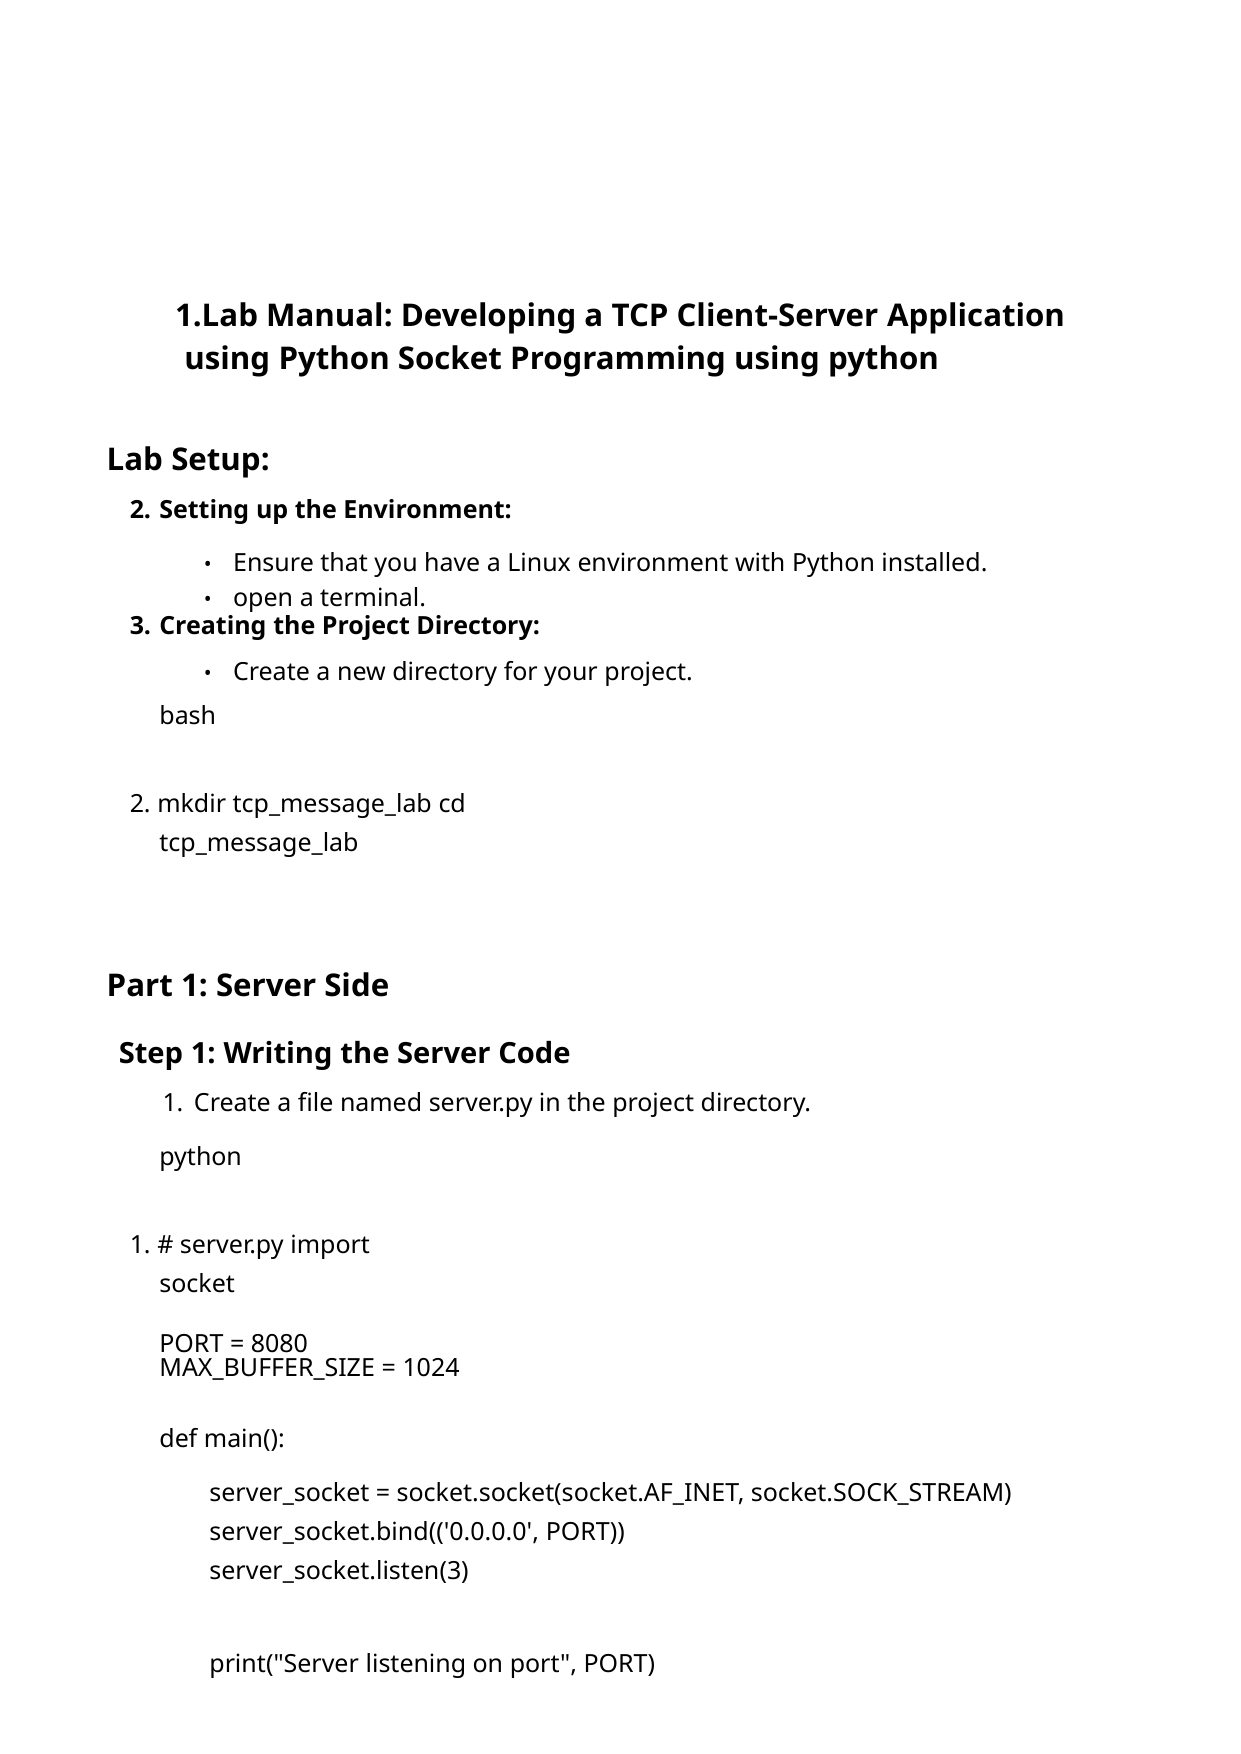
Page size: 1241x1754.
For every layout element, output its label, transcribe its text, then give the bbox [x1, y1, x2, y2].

text server_socket = socket.socket(socket.AF_INET, socket.SOCK_STREAM) server_socket.bind(('0.0.0.0', PORT)) [209, 1474, 1094, 1548]
subtitle Part 1: Server Side [106, 963, 1209, 1005]
subtitle Step 1: Writing the Server Code [118, 1033, 1209, 1072]
text MAX_BUFFER_SIZE = 1024 [159, 1358, 1209, 1381]
text print("Server listening on port", PORT) [209, 1646, 1209, 1680]
text PORT = 8080 [159, 1334, 1209, 1358]
text 1. # server.py import socket [129, 1226, 393, 1299]
subtitle Creating the Project Directory: [129, 613, 1209, 639]
text def main(): [159, 1421, 1209, 1455]
subtitle Create a new directory for your project. [203, 654, 1209, 688]
text 1.Lab Manual: Developing a TCP Client-Server Application using Python Socket Programming using python [175, 293, 1072, 378]
text 2. mkdir tcp_message_lab cd tcp_message_lab [129, 786, 513, 859]
subtitle Setting up the Environment: [129, 492, 1209, 526]
list open a terminal. [203, 579, 1209, 613]
subtitle Ensure that you have a Linux environment with Python installed. [203, 542, 1209, 579]
text server_socket.listen(3) [209, 1553, 1209, 1587]
text bash [159, 698, 1209, 732]
subtitle 1. Create a file named server.py in the project directory. [162, 1085, 1209, 1119]
text python [159, 1138, 1209, 1172]
subtitle Lab Setup: [106, 437, 1209, 479]
